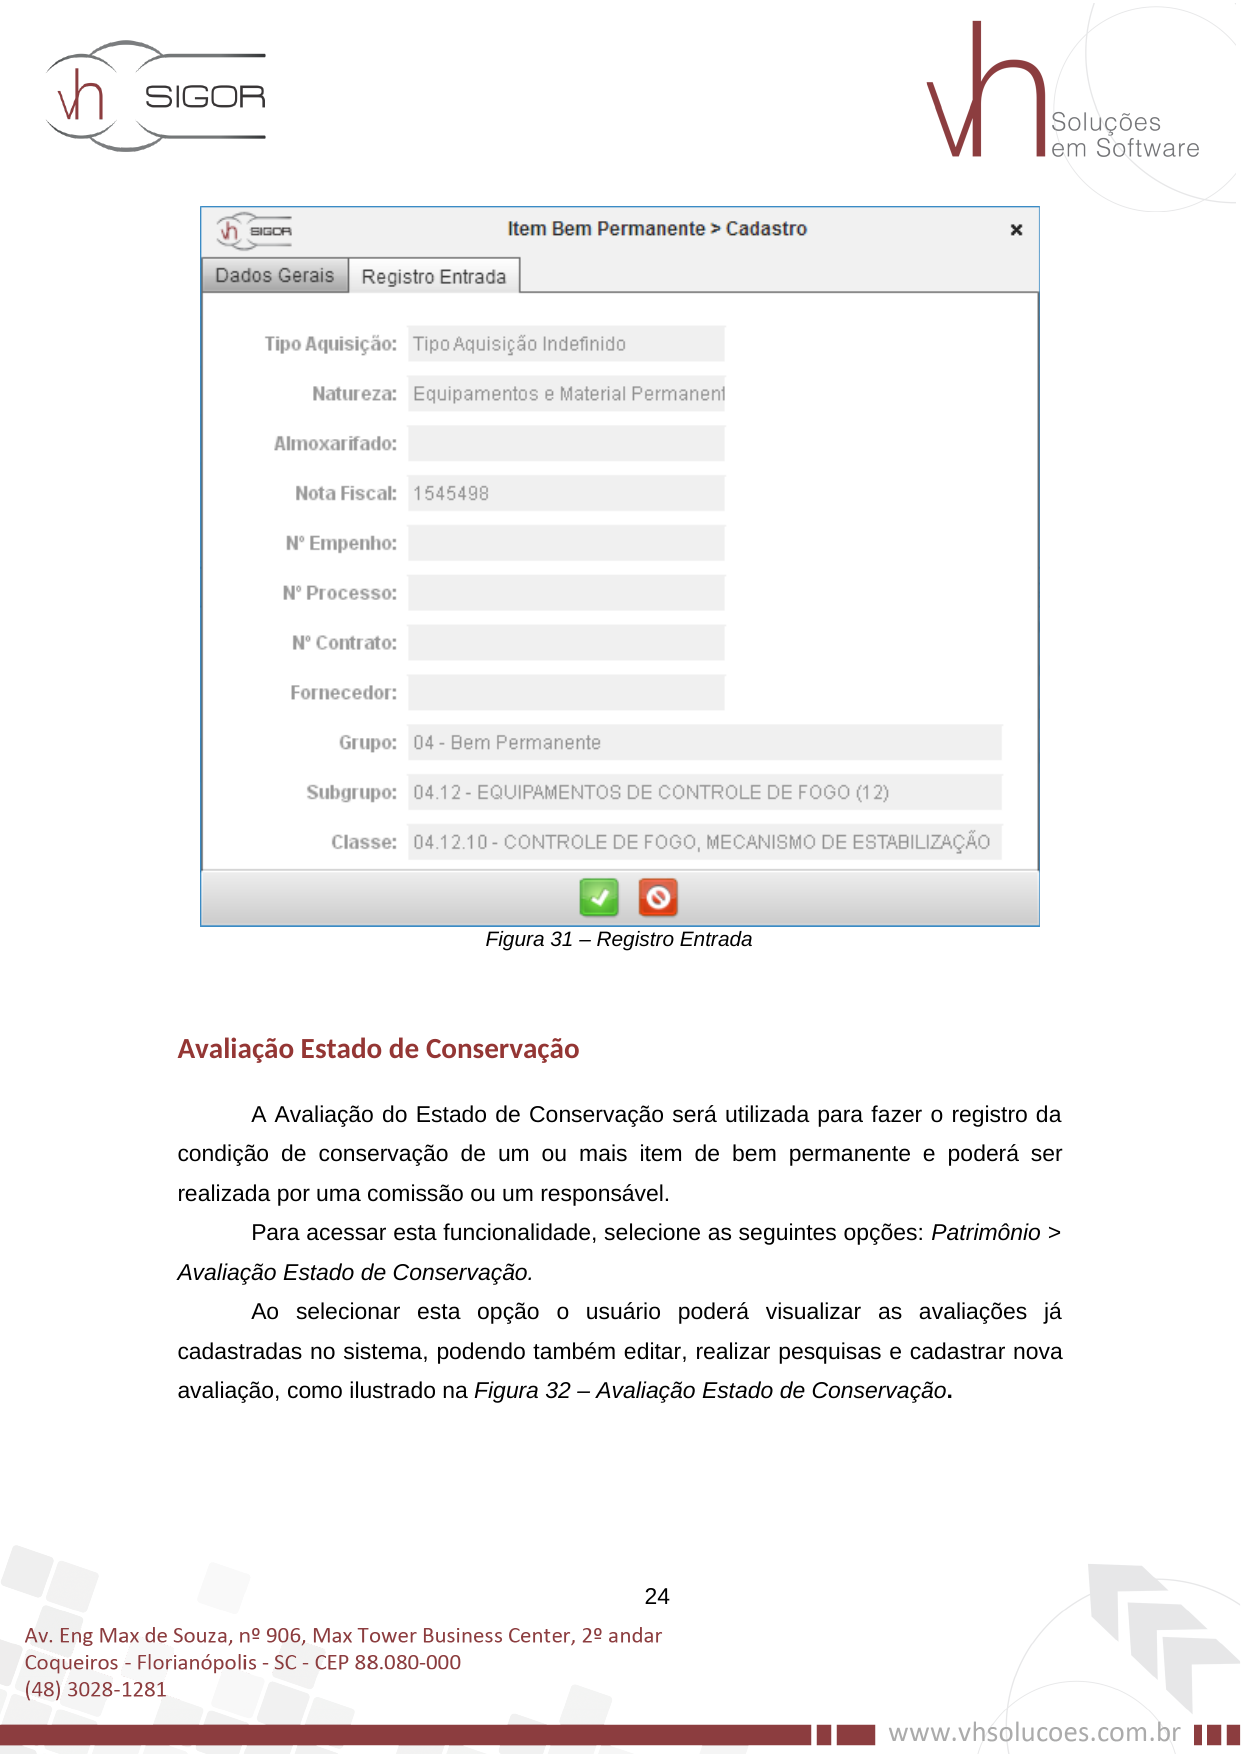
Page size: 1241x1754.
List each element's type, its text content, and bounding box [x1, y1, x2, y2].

text Figura 31 – Registro Entrada [177, 927, 1063, 951]
picture [200, 3, 1236, 927]
subtitle Avaliação Estado de Conservação [177, 1030, 1063, 1065]
text A Avaliação do Estado de Conservação será utilizada para fazer o registro da condição de conservação de um ou mais item de bem permanente e poderá ser realizada por uma comissão ou um responsável. [177, 1101, 1063, 1206]
picture [0, 1545, 1241, 1754]
text Para acessar esta funcionalidade, selecione as seguintes opções: Patrimônio > Avaliação Estado de Conservação. [177, 1219, 1063, 1285]
text Ao selecionar esta opção o usuário poderá visualizar as avaliações já cadastradas no sistema, podendo também editar, realizar pesquisas e cadastrar nova avaliação, como ilustrado na Figura 32 – Avaliação Estado de Conservação. [177, 1298, 1063, 1404]
picture [45, 40, 266, 152]
